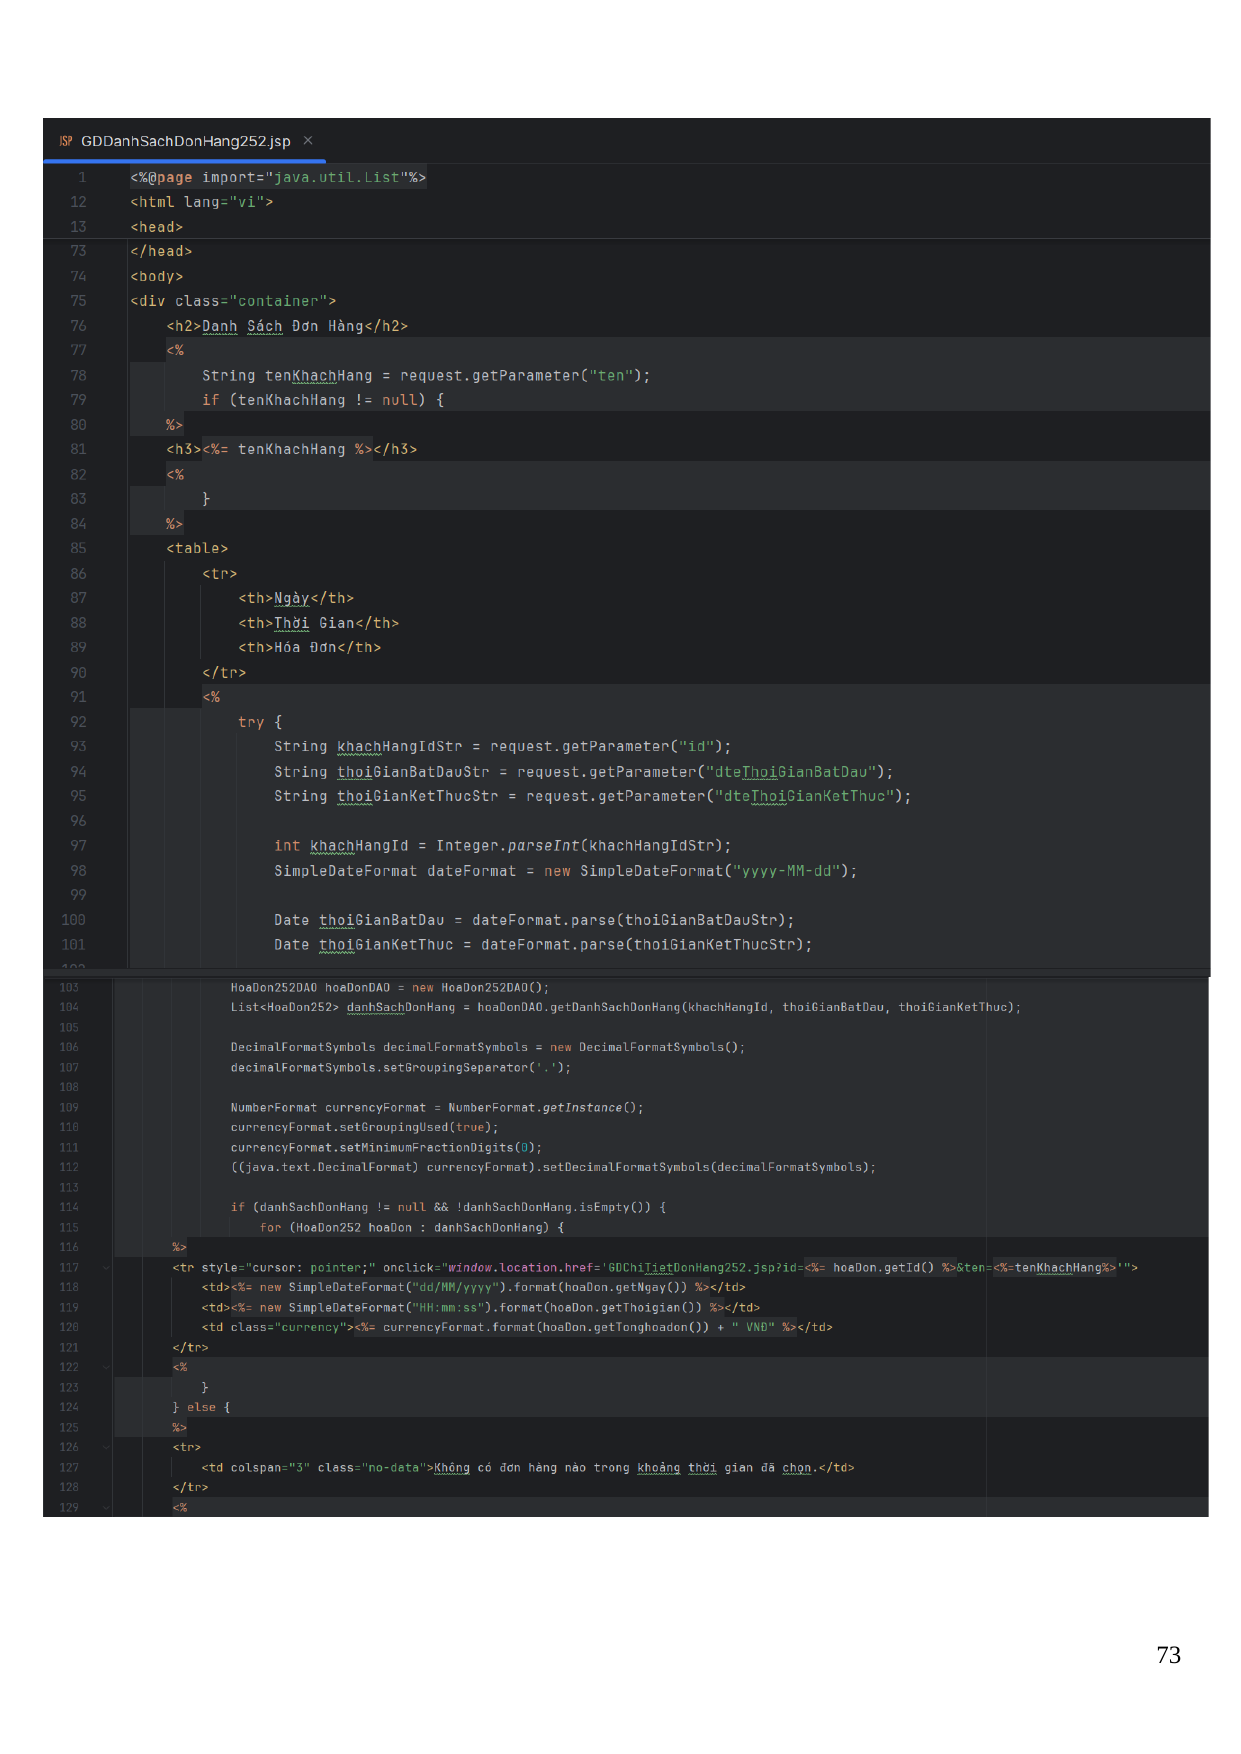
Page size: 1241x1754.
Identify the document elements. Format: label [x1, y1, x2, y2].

picture [43, 118, 1211, 1517]
